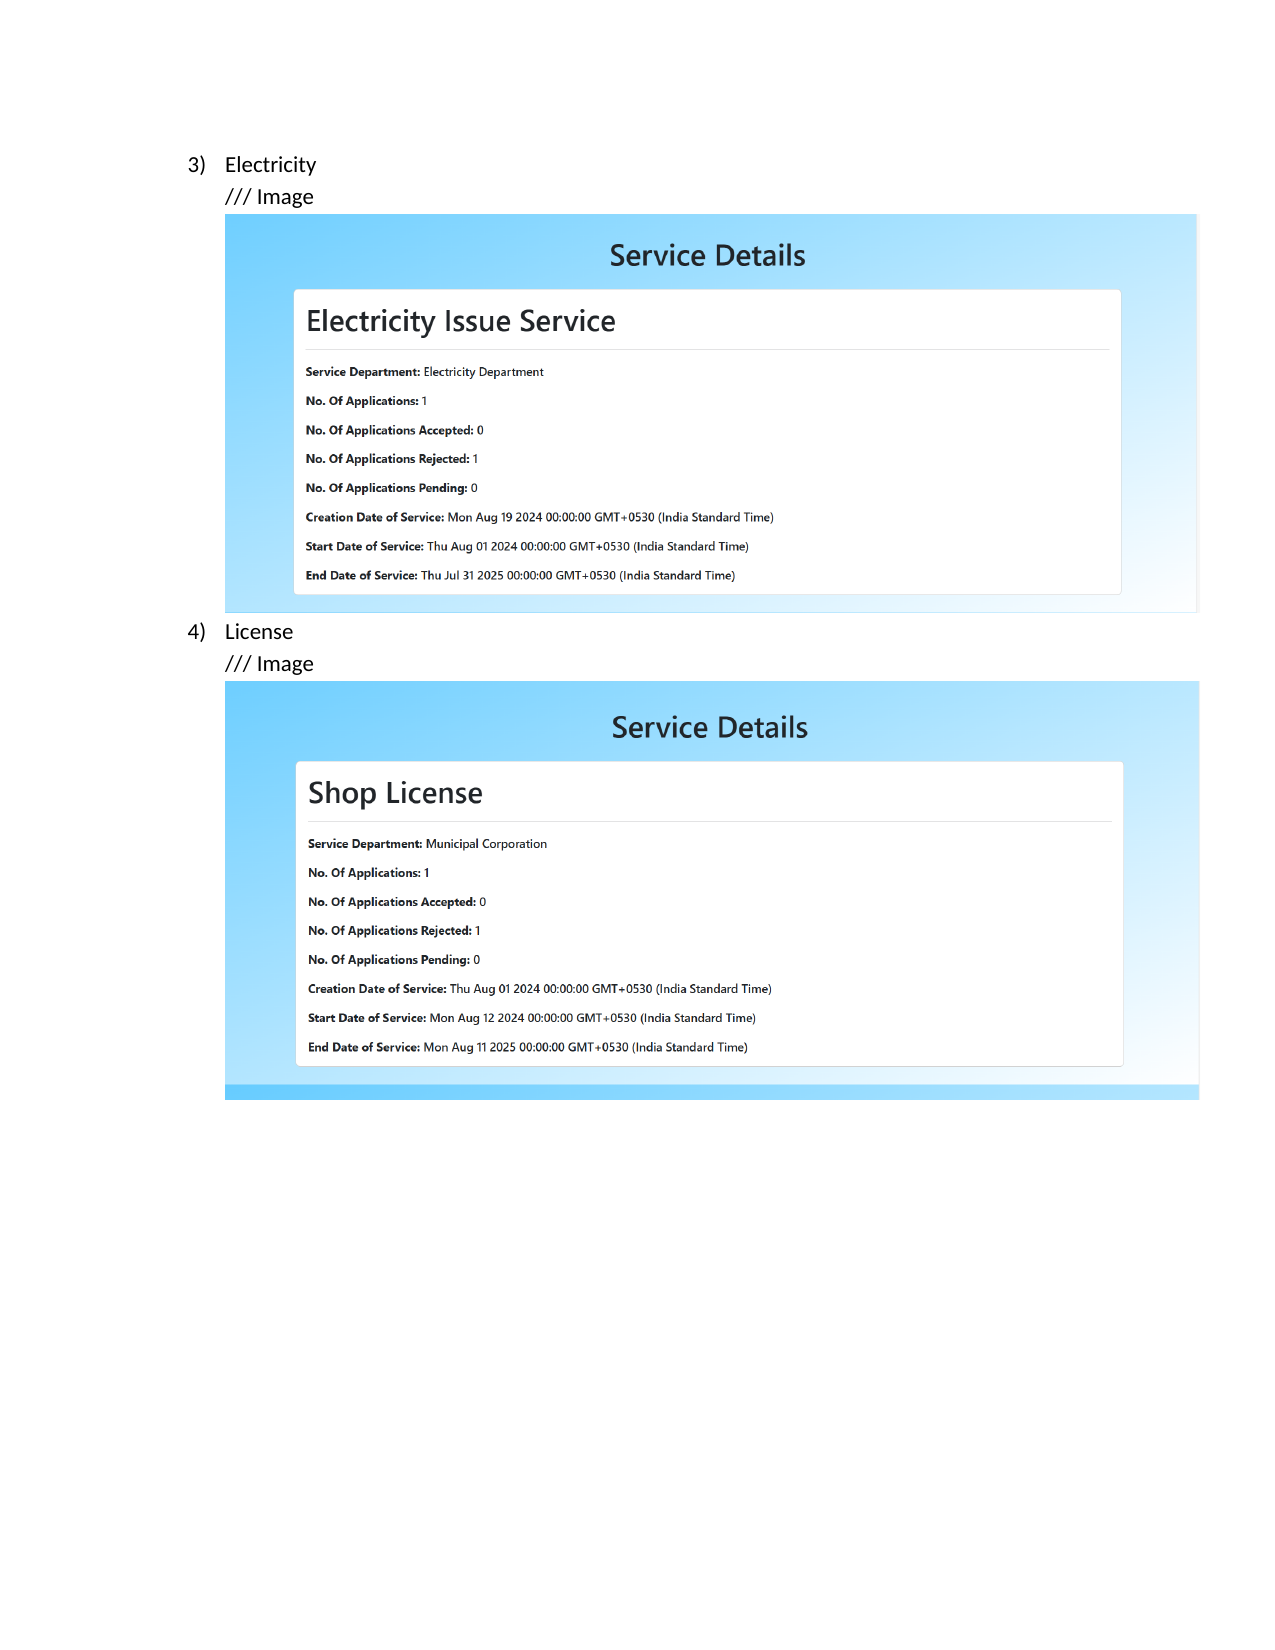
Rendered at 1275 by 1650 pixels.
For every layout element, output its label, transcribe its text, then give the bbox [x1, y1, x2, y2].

picture [225, 214, 1200, 613]
picture [225, 681, 1200, 1100]
